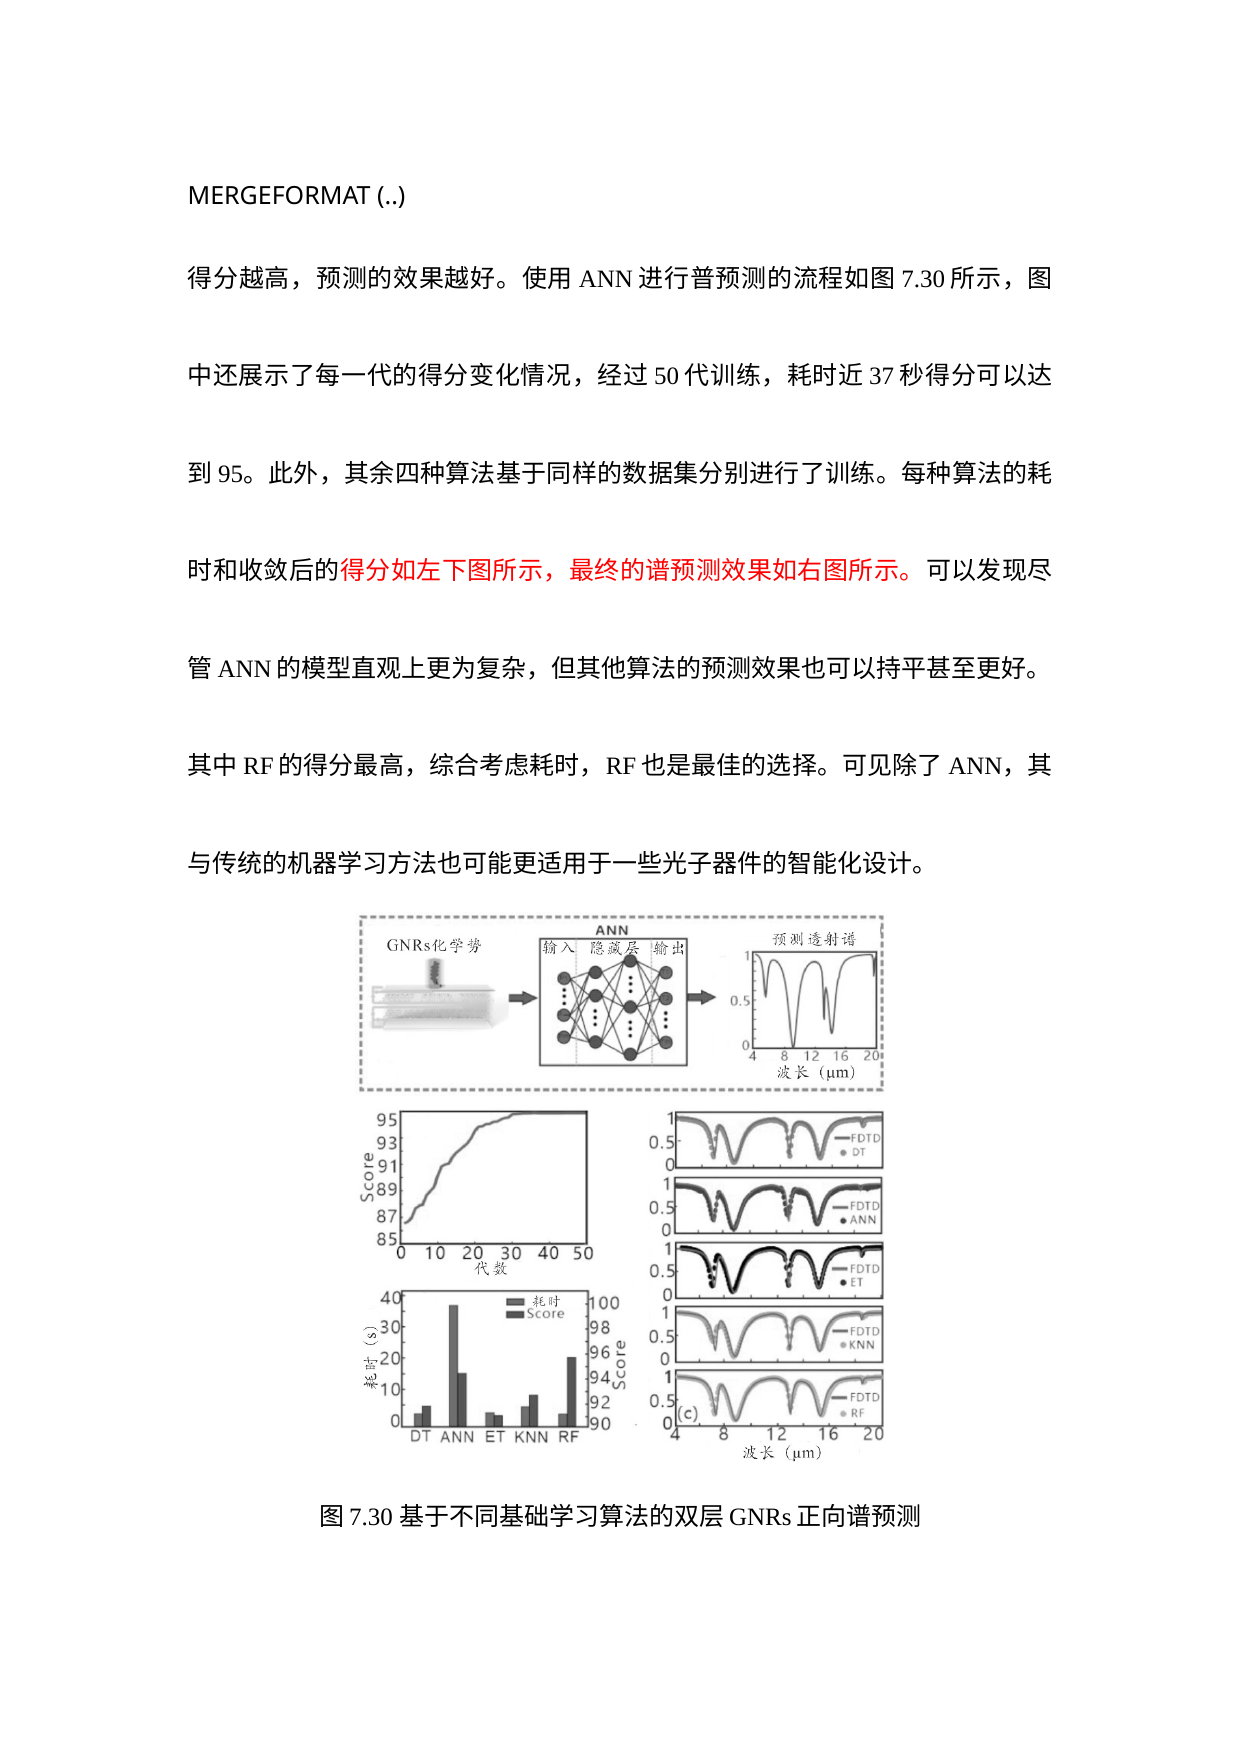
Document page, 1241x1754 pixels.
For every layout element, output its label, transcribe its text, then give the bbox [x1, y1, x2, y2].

text 得分越高，预测的效果越好。使用ANN进行普预测的流程如图7.30所示，图中还展示了每一代的得分变化情况，经过50代训练，耗时近37秒得分可以达到95。此外，其余四种算法基于同样的数据集分别进行了训练。每种算法的耗时和收敛后的得分如左下图所示，最终的谱预测效果如右图所示。可以发现尽管ANN的模型直观上更为复杂，但其他算法的预测效果也可以持平甚至更好。其中RF的得分最高，综合考虑耗时，RF也是最佳的选择。可见除了ANN，其与传统的机器学习方法也可能更适用于一些光子器件的智能化设计。 [187, 244, 1053, 894]
picture [355, 912, 886, 1462]
text 图7.30 基于不同基础学习算法的双层GNRs正向谱预测 [187, 1482, 1053, 1547]
